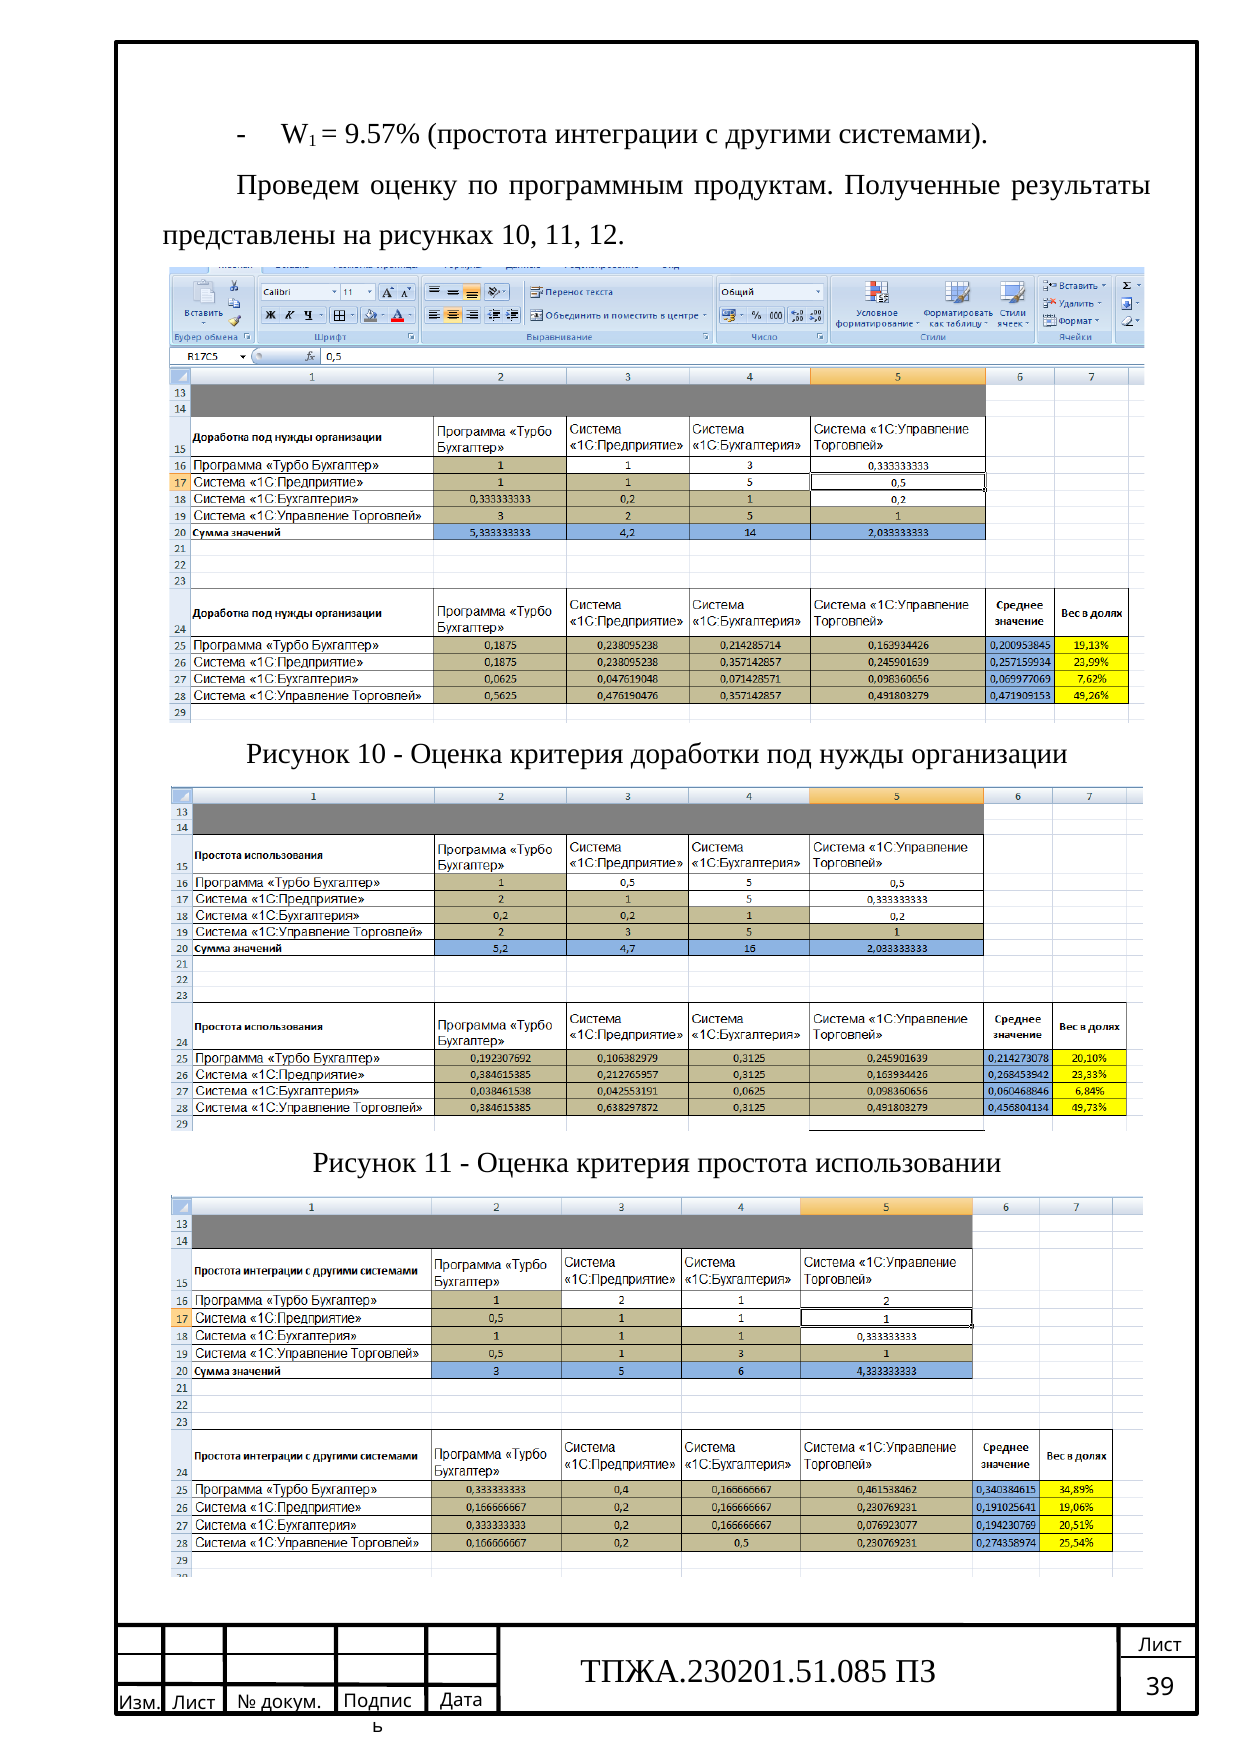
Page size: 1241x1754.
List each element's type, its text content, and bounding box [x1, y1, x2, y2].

picture [169, 267, 1145, 723]
picture [171, 1195, 1143, 1577]
text Рисунок 10 - Оценка критерия доработки под нужды организации [162, 737, 1152, 770]
text Рисунок 11 - Оценка критерия простота использовании [162, 1145, 1152, 1179]
text Проведем оценку по программным продуктам. Полученные результаты представлены на рисунках 10, 11, 12. [162, 167, 1152, 251]
picture [171, 786, 1143, 1131]
list W1 = 9.57% (простота интеграции с другими системами). [236, 117, 1152, 150]
